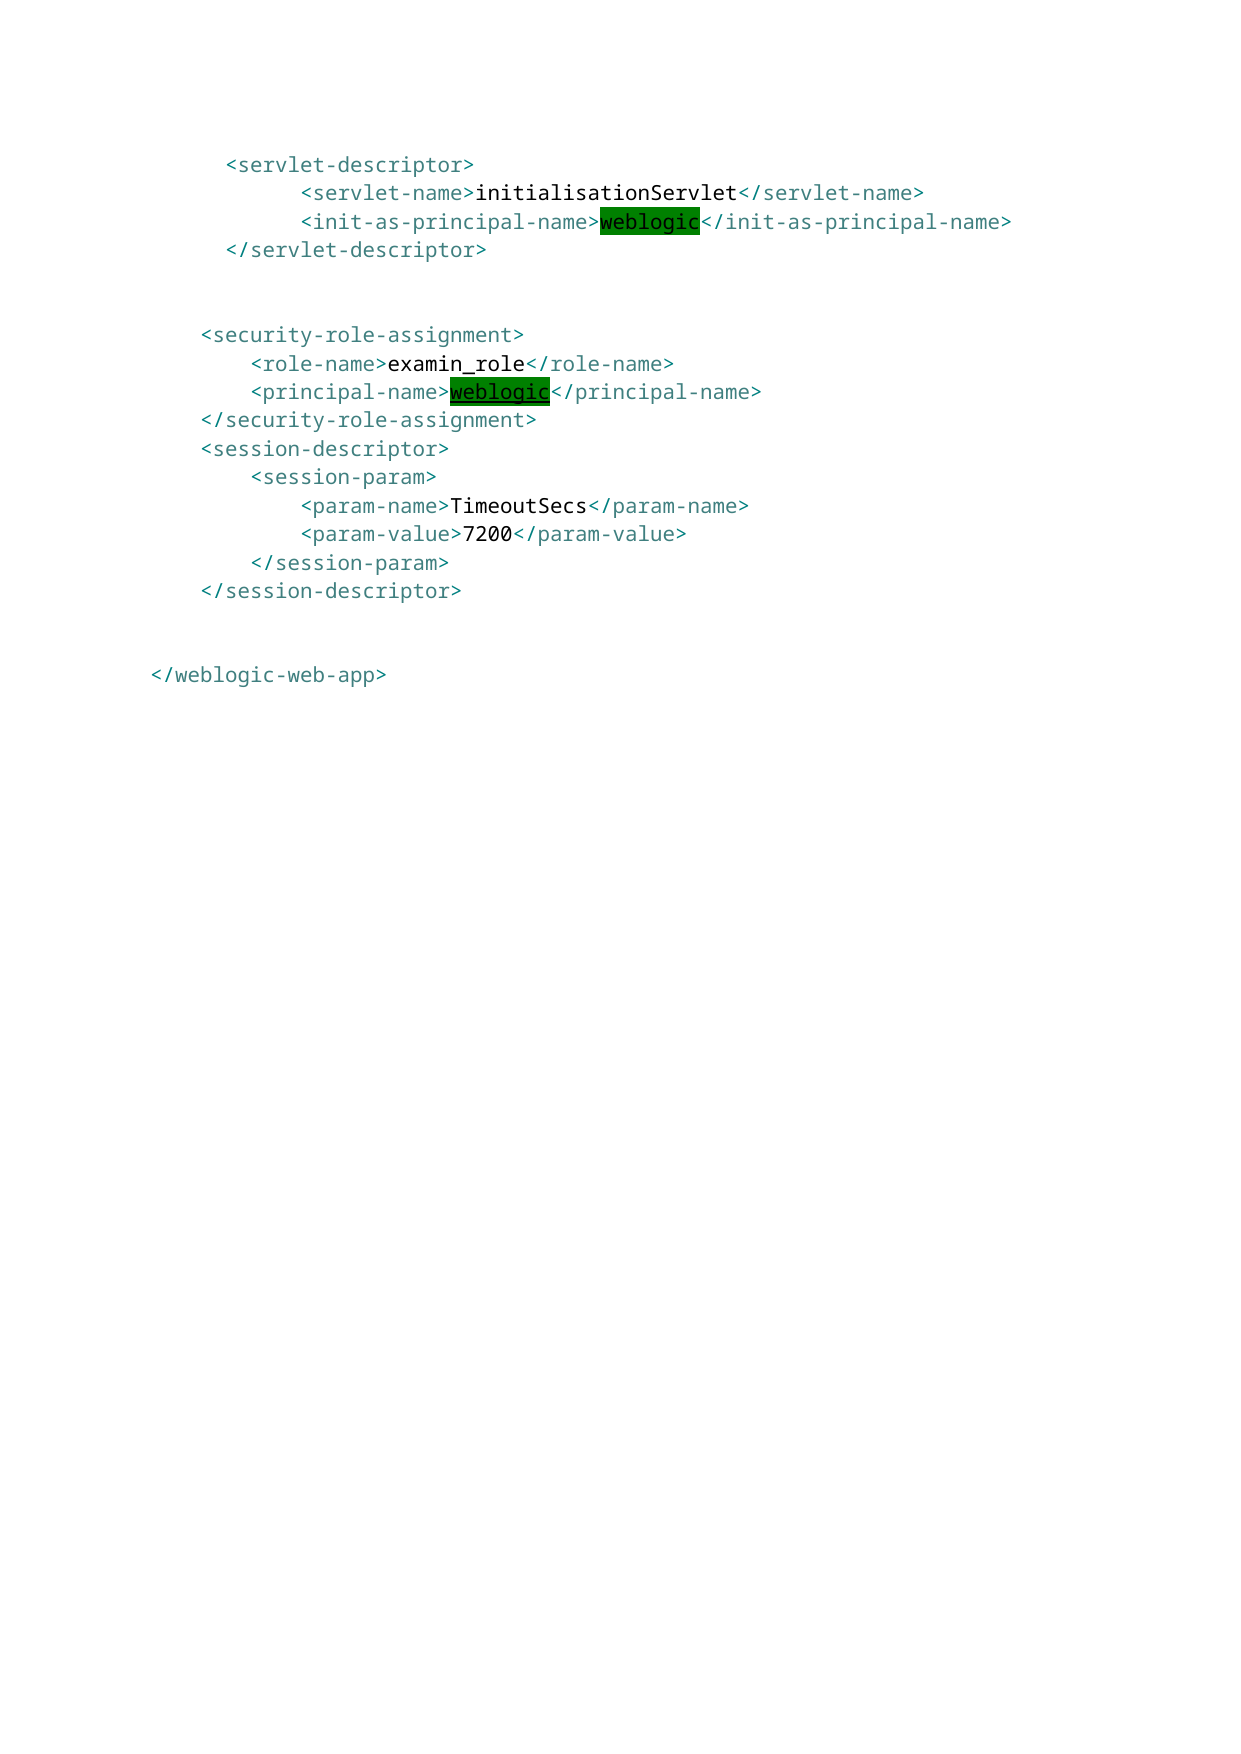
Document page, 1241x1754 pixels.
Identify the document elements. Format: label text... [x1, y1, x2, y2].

text </session-descriptor> [150, 576, 1090, 604]
text <role-name>examin_role</role-name> [150, 349, 1090, 377]
text <init-as-principal-name>weblogic</init-as-principal-name> [150, 207, 600, 235]
text <session-param> [150, 462, 1090, 491]
text <principal-name>weblogic</principal-name> [150, 377, 450, 406]
text <param-value>7200</param-value> [150, 519, 1090, 548]
text <session-descriptor> [150, 434, 1090, 462]
text <init-as-principal-name>weblogic</init-as-principal-name> [700, 207, 1090, 235]
text </weblogic-web-app> [150, 661, 1090, 689]
text </security-role-assignment> [150, 406, 1090, 434]
text <principal-name>weblogic</principal-name> [550, 377, 1090, 406]
text <security-role-assignment> [150, 320, 1090, 349]
text </servlet-descriptor> [150, 235, 1090, 264]
text </session-param> [150, 548, 1090, 576]
text <servlet-descriptor> [150, 150, 1090, 178]
text <servlet-name>initialisationServlet</servlet-name> [150, 178, 1090, 207]
text <param-name>TimeoutSecs</param-name> [150, 491, 1090, 519]
